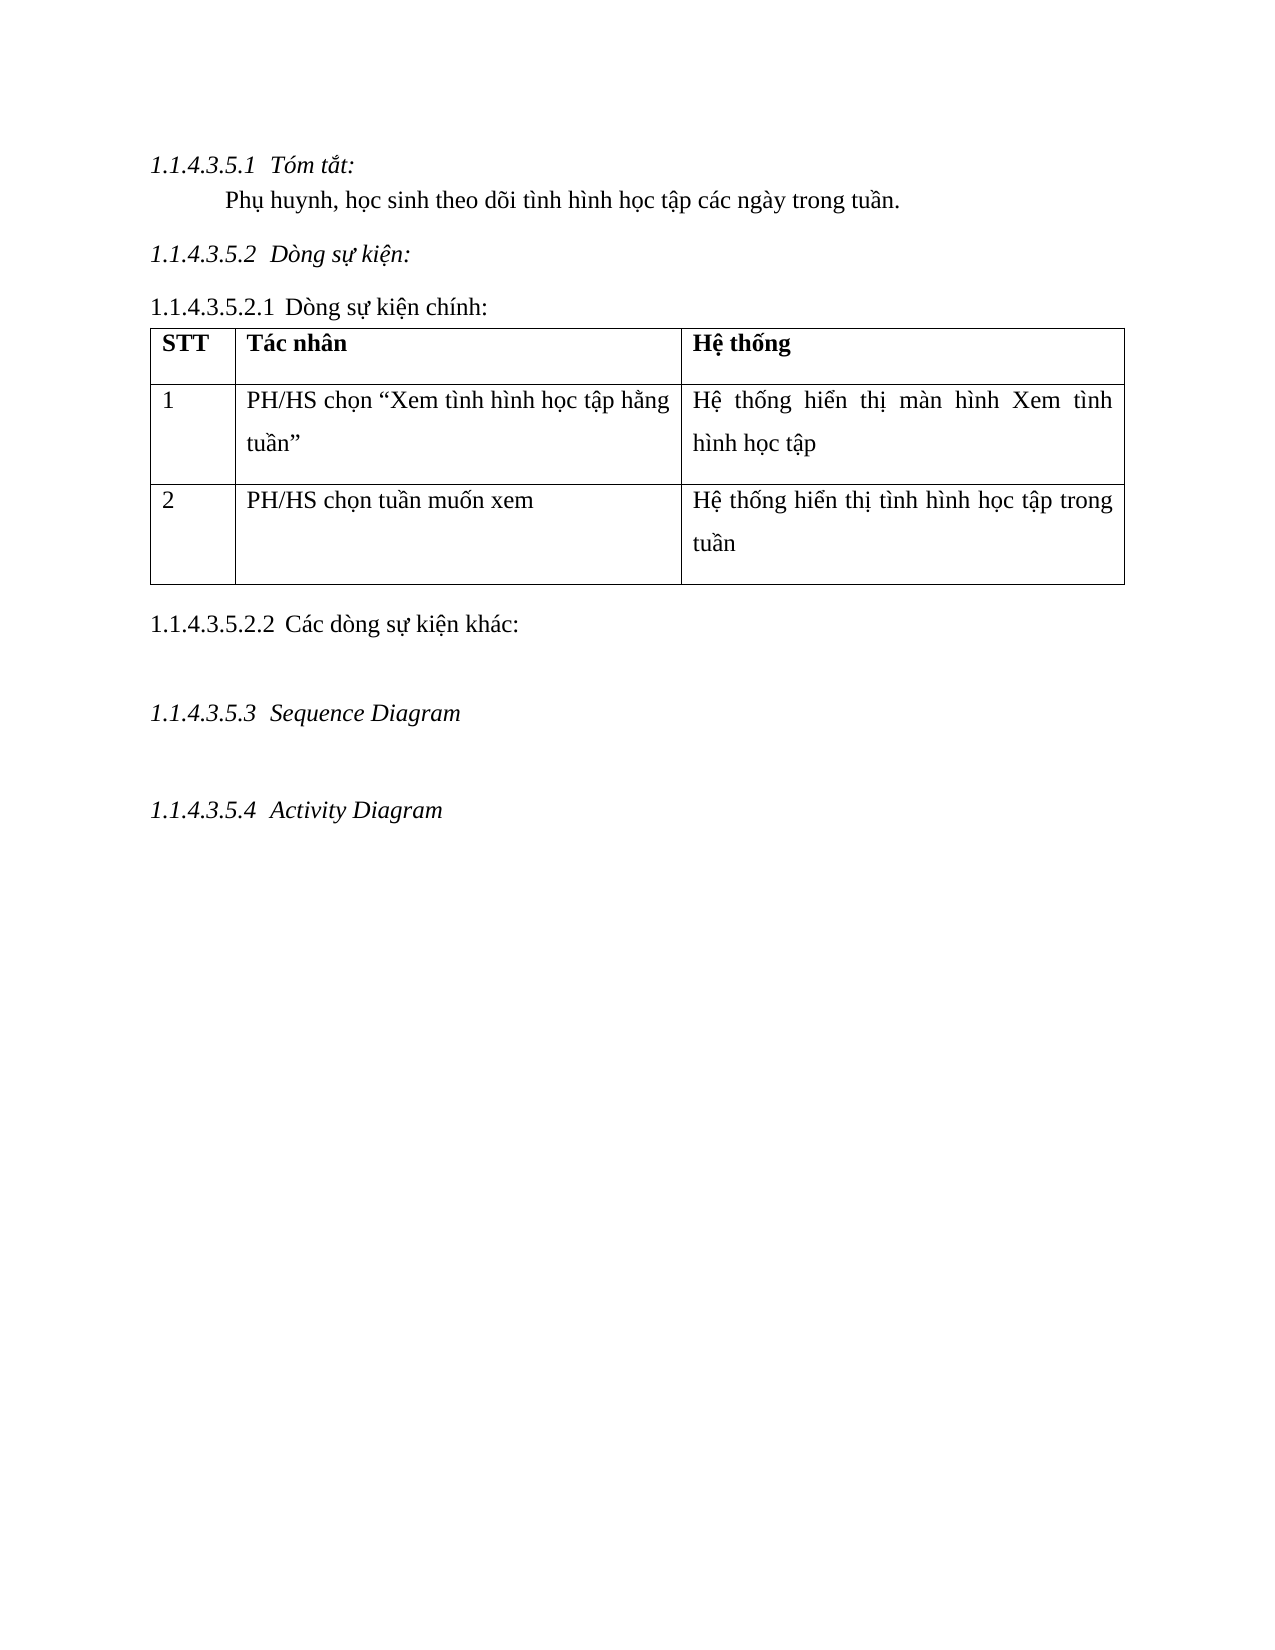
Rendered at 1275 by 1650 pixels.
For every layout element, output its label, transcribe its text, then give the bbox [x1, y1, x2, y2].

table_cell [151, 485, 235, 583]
subtitle Các dòng sự kiện khác: [150, 609, 1125, 638]
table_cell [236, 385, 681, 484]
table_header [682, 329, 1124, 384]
subtitle Sequence Diagram [150, 698, 1125, 727]
subtitle Dòng sự kiện: [150, 239, 1125, 267]
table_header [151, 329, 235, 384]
text Phụ huynh, học sinh theo dõi tình hình học tập các ngày trong tuần. [225, 185, 1125, 214]
subtitle Tóm tắt: [150, 150, 1125, 179]
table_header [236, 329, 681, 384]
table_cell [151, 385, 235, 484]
subtitle Dòng sự kiện chính: [150, 292, 1125, 321]
subtitle Activity Diagram [150, 795, 1125, 824]
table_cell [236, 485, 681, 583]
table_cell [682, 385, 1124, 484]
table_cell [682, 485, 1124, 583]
